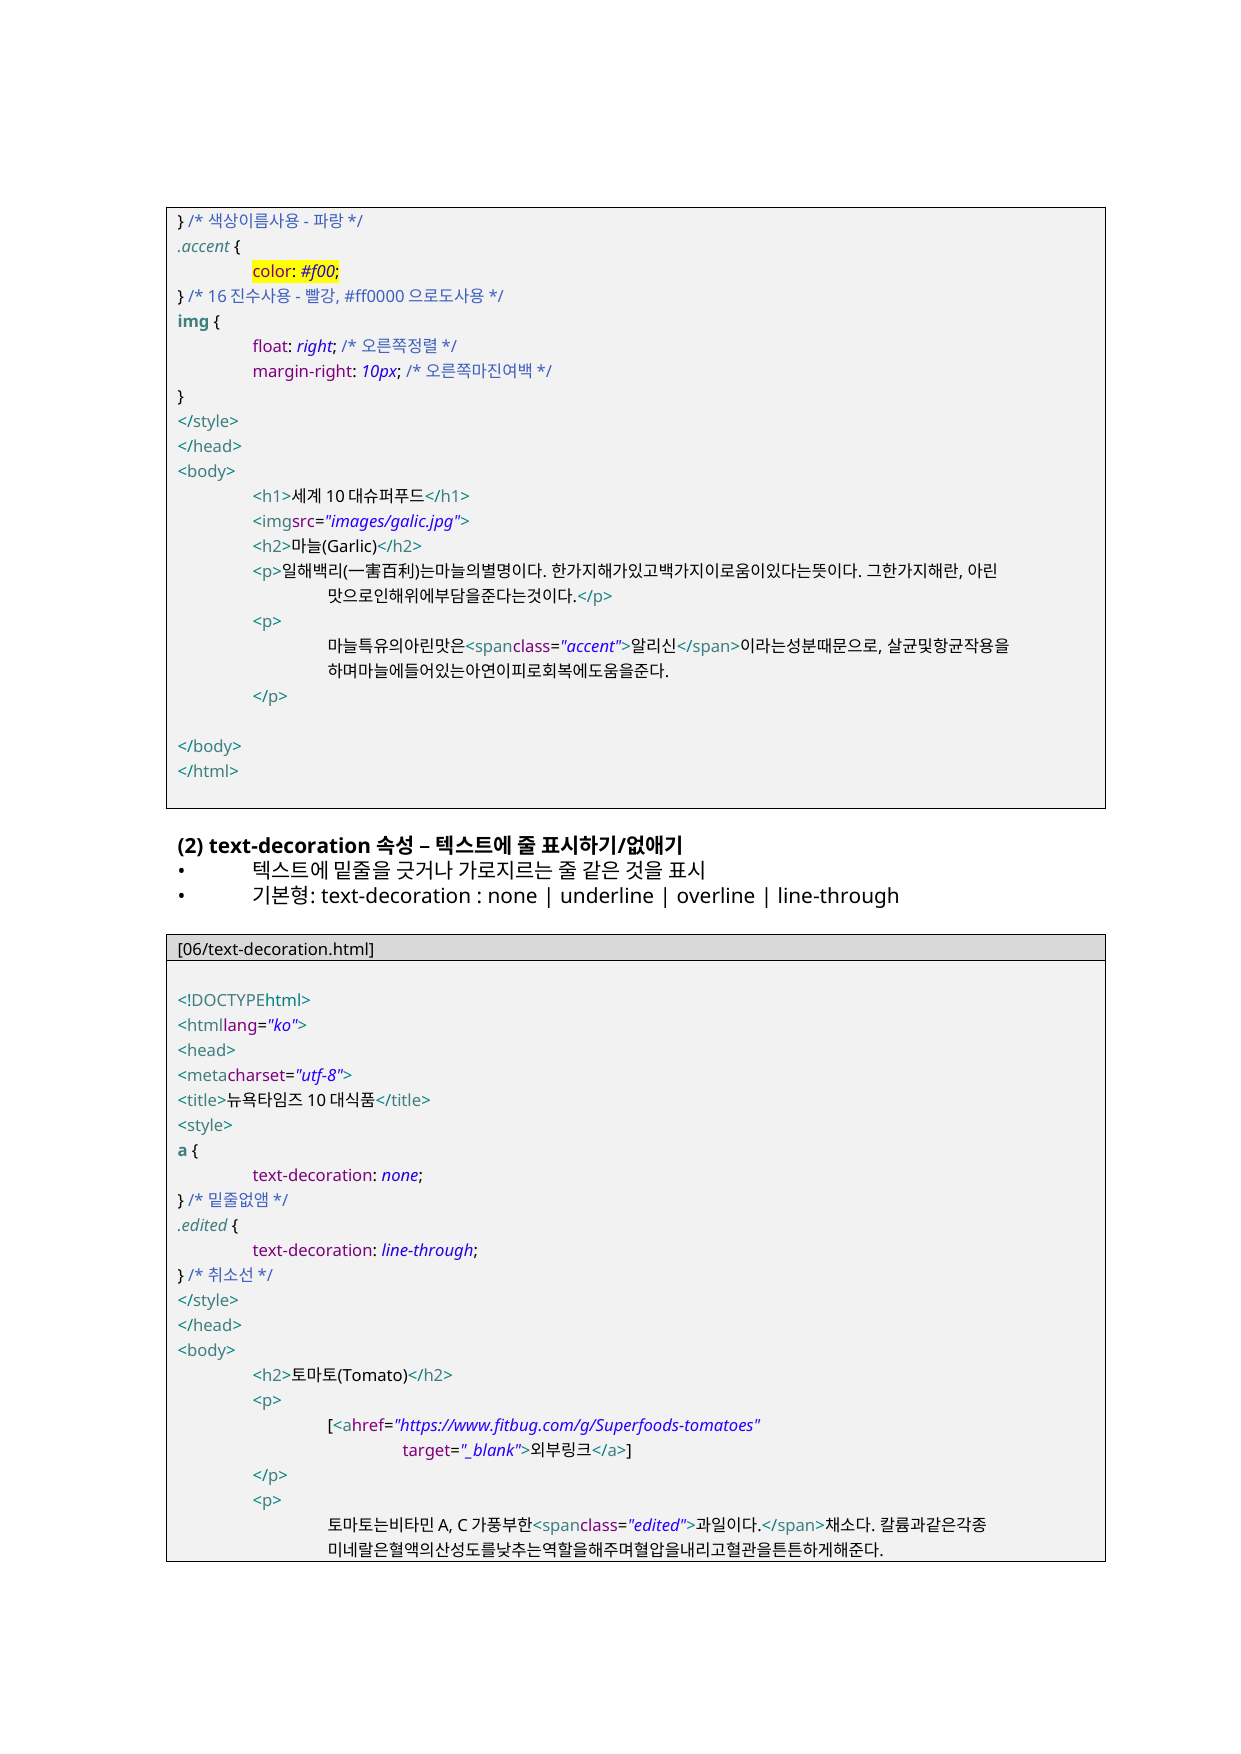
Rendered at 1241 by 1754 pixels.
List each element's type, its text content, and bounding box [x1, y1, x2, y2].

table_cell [167, 961, 1105, 1561]
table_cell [167, 208, 1105, 808]
list 텍스트에 밑줄을 긋거나 가로지르는 줄 같은 것을 표시 [177, 859, 1063, 884]
list 기본형: text-decoration : none | underline | overline | line-through [177, 884, 1063, 909]
table_header [06/text-decoration.html] [167, 935, 1105, 960]
text (2) text-decoration 속성 – 텍스트에 줄 표시하기/없애기 [177, 834, 1063, 859]
